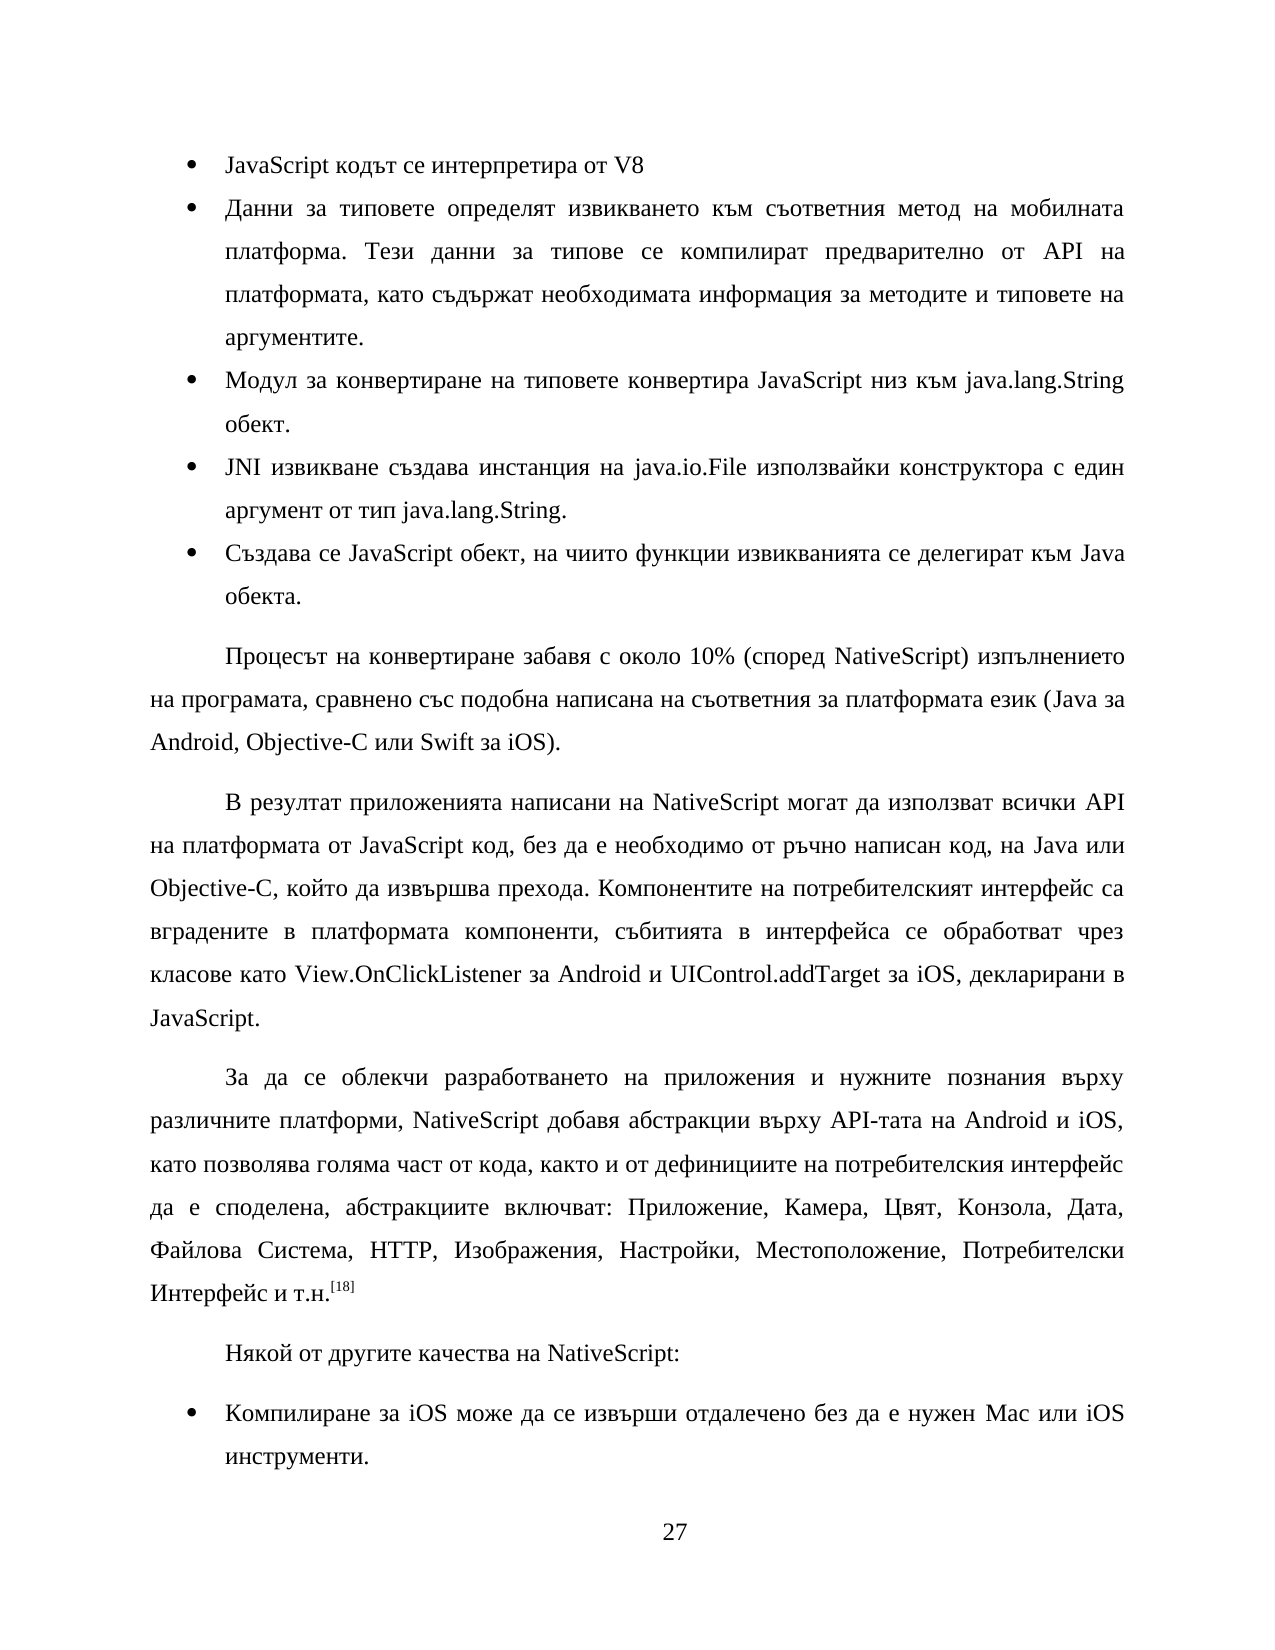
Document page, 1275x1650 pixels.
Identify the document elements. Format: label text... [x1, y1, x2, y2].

text В резултат приложенията написани на NativeScript могат да използват всички API на платформата от JavaScript код, без да е необходимо от ръчно написан код, на Java или Objective-C, който да извършва прехода. Компонентите на потребителският интерфейс са вградените в платформата компоненти, събитията в интерфейса се обработват чрез класове като View.OnClickListener за Android и UIControl.addTarget за iOS, декларирани в JavaScript. [150, 787, 1125, 1031]
list Създава се JavaScript обект, на чиито функции извикванията се делегират към Java обекта. [187, 538, 1125, 610]
text Процесът на конвертиране забавя с около 10% (според NativeScript) изпълнението на програмата, сравнено със подобна написана на съответния за платформата език (Java за Android, Objective-C или Swift за iOS). [150, 641, 1125, 756]
list JavaScript кодът се интерпретира от V8 [187, 150, 1125, 179]
text Някой от другите качества на NativeScript: [150, 1338, 1125, 1367]
list JNI извикване създава инстанция на java.io.File използвайки конструктора с един аргумент от тип java.lang.String. [187, 452, 1125, 524]
list Модул за конвертиране на типовете конвертира JavaScript низ към java.lang.String обект. [187, 366, 1125, 437]
list Данни за типовете определят извикването към съответния метод на мобилната платформа. Тези данни за типове се компилират предварително от API на платформата, като съдържат необходимата информация за методите и типовете на аргументите. [187, 193, 1125, 351]
list Компилиране за iOS може да се извърши отдалечено без да е нужен Mac или iOS инструменти. [187, 1398, 1125, 1469]
text За да се облекчи разработването на приложения и нужните познания върху различните платформи, NativeScript добавя абстракции върху API-тата на Android и iOS, като позволява голяма част от кода, както и от дефинициите на потребителския интерфейс да е споделена, абстракциите включват: Приложение, Камера, Цвят, Конзола, Дата, Файлова Система, HTTP, Изображения, Настройки, Местоположение, Потребителски Интерфейс и т.н.[18] [150, 1062, 1125, 1307]
